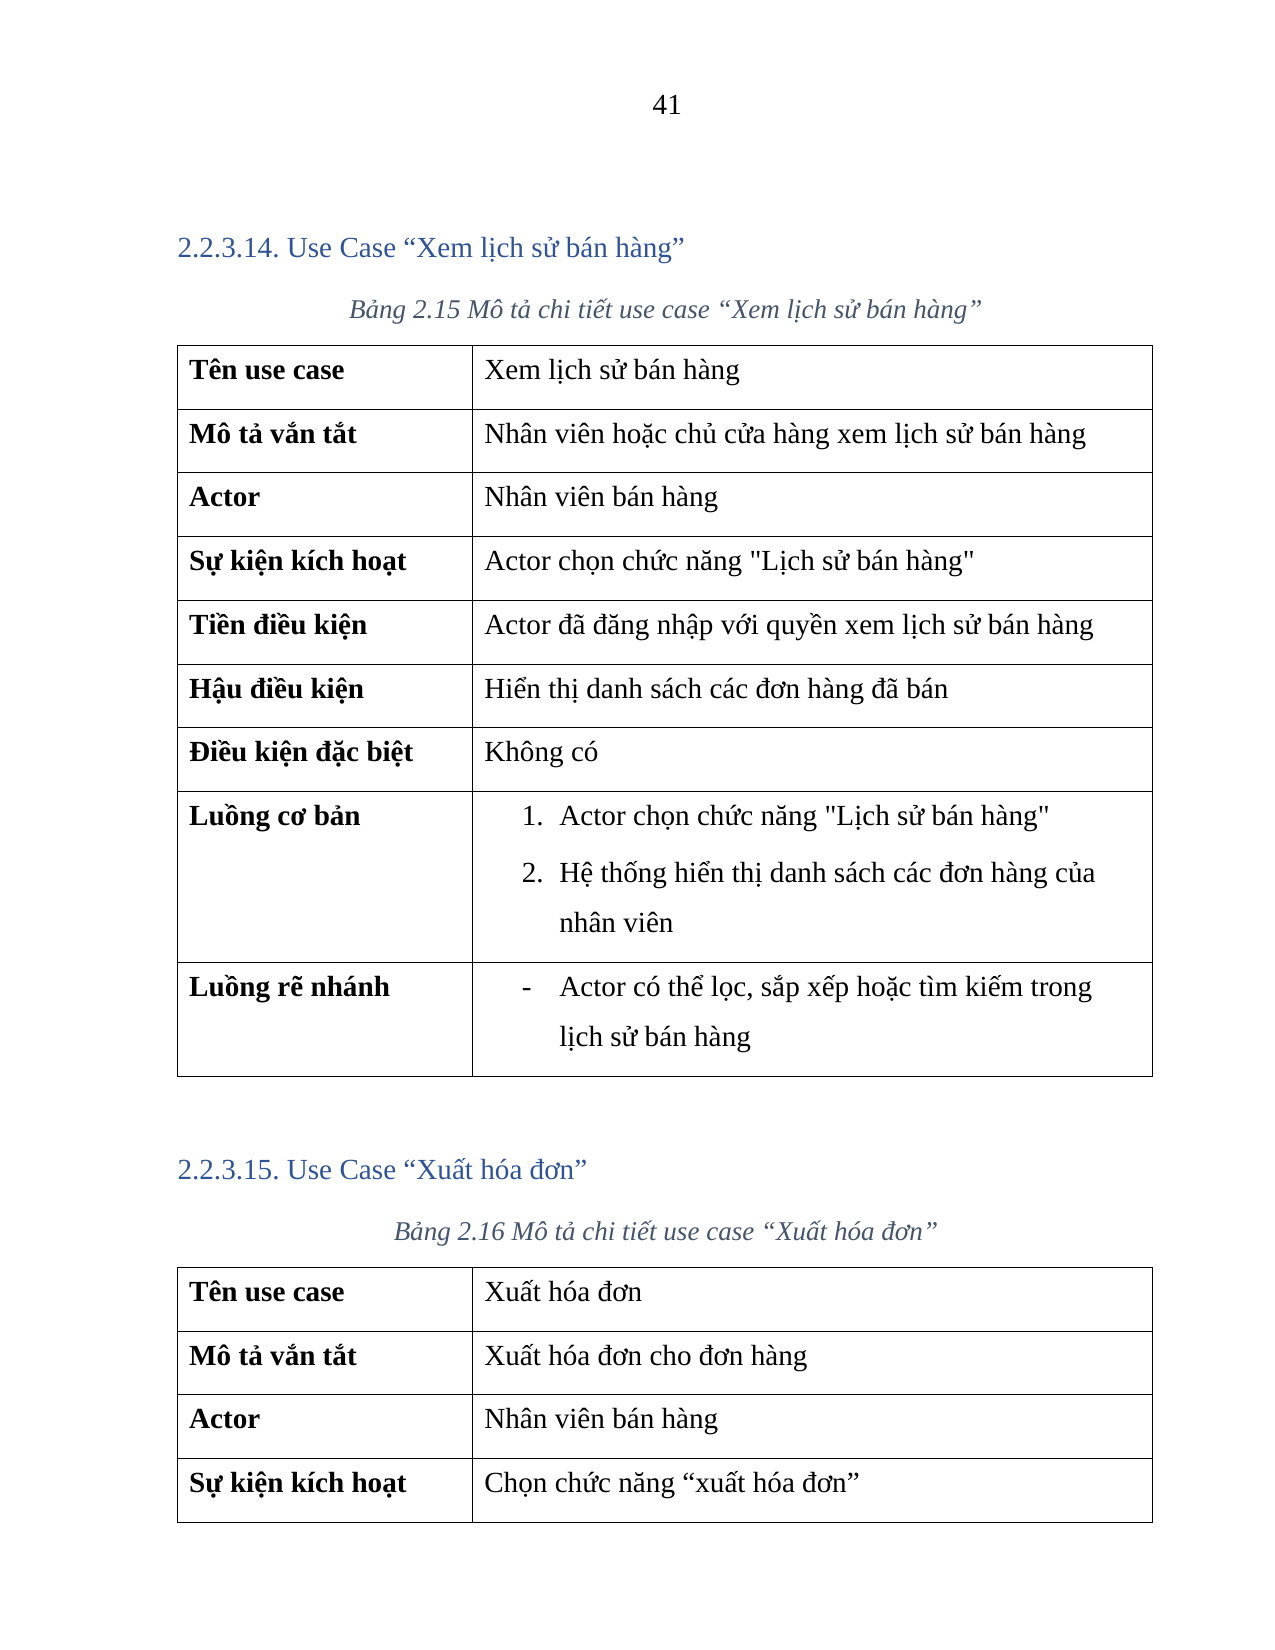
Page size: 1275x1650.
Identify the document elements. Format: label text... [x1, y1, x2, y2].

table_cell Luồng cơ bản [178, 792, 472, 962]
table_cell Nhân viên hoặc chủ cửa hàng xem lịch sử bán hàng [473, 410, 1152, 472]
table_header Tên use case [178, 1268, 472, 1331]
table_header Tên use case [178, 346, 472, 408]
table_cell Tiền điều kiện [178, 601, 472, 663]
text Bảng 2.16 Mô tả chi tiết use case “Xuất hóa đơn” [177, 1215, 1157, 1246]
table_header Xuất hóa đơn [473, 1268, 1152, 1331]
subtitle Use Case “Xuất hóa đơn” [177, 1152, 1157, 1186]
table_cell Xuất hóa đơn cho đơn hàng [473, 1332, 1152, 1394]
table_cell Actor đã đăng nhập với quyền xem lịch sử bán hàng [473, 601, 1152, 663]
table_header Xem lịch sử bán hàng [473, 346, 1152, 408]
table_cell Hiển thị danh sách các đơn hàng đã bán [473, 665, 1152, 727]
table_cell Actor [178, 1395, 472, 1458]
table_cell Mô tả vắn tắt [178, 410, 472, 472]
subtitle Use Case “Xem lịch sử bán hàng” [177, 230, 1157, 263]
table_cell Sự kiện kích hoạt [178, 537, 472, 600]
table_cell Actor [178, 473, 472, 536]
table_cell Chọn chức năng “xuất hóa đơn” [473, 1459, 1152, 1522]
table_cell Actor chọn chức năng "Lịch sử bán hàng" Hệ thống hiển thị danh sách các đơn hàng của nhân viên [473, 792, 1152, 962]
table_cell Actor chọn chức năng "Lịch sử bán hàng" [473, 537, 1152, 600]
text Bảng 2.15 Mô tả chi tiết use case “Xem lịch sử bán hàng” [177, 293, 1157, 324]
table_cell Hậu điều kiện [178, 665, 472, 727]
table_cell Nhân viên bán hàng [473, 1395, 1152, 1458]
table_cell Điều kiện đặc biệt [178, 728, 472, 791]
table_cell Nhân viên bán hàng [473, 473, 1152, 536]
table_cell Luồng rẽ nhánh [178, 963, 472, 1076]
table_cell Sự kiện kích hoạt [178, 1459, 472, 1522]
table_cell Không có [473, 728, 1152, 791]
table_cell Actor có thể lọc, sắp xếp hoặc tìm kiếm trong lịch sử bán hàng [473, 963, 1152, 1076]
table_cell Mô tả vắn tắt [178, 1332, 472, 1394]
